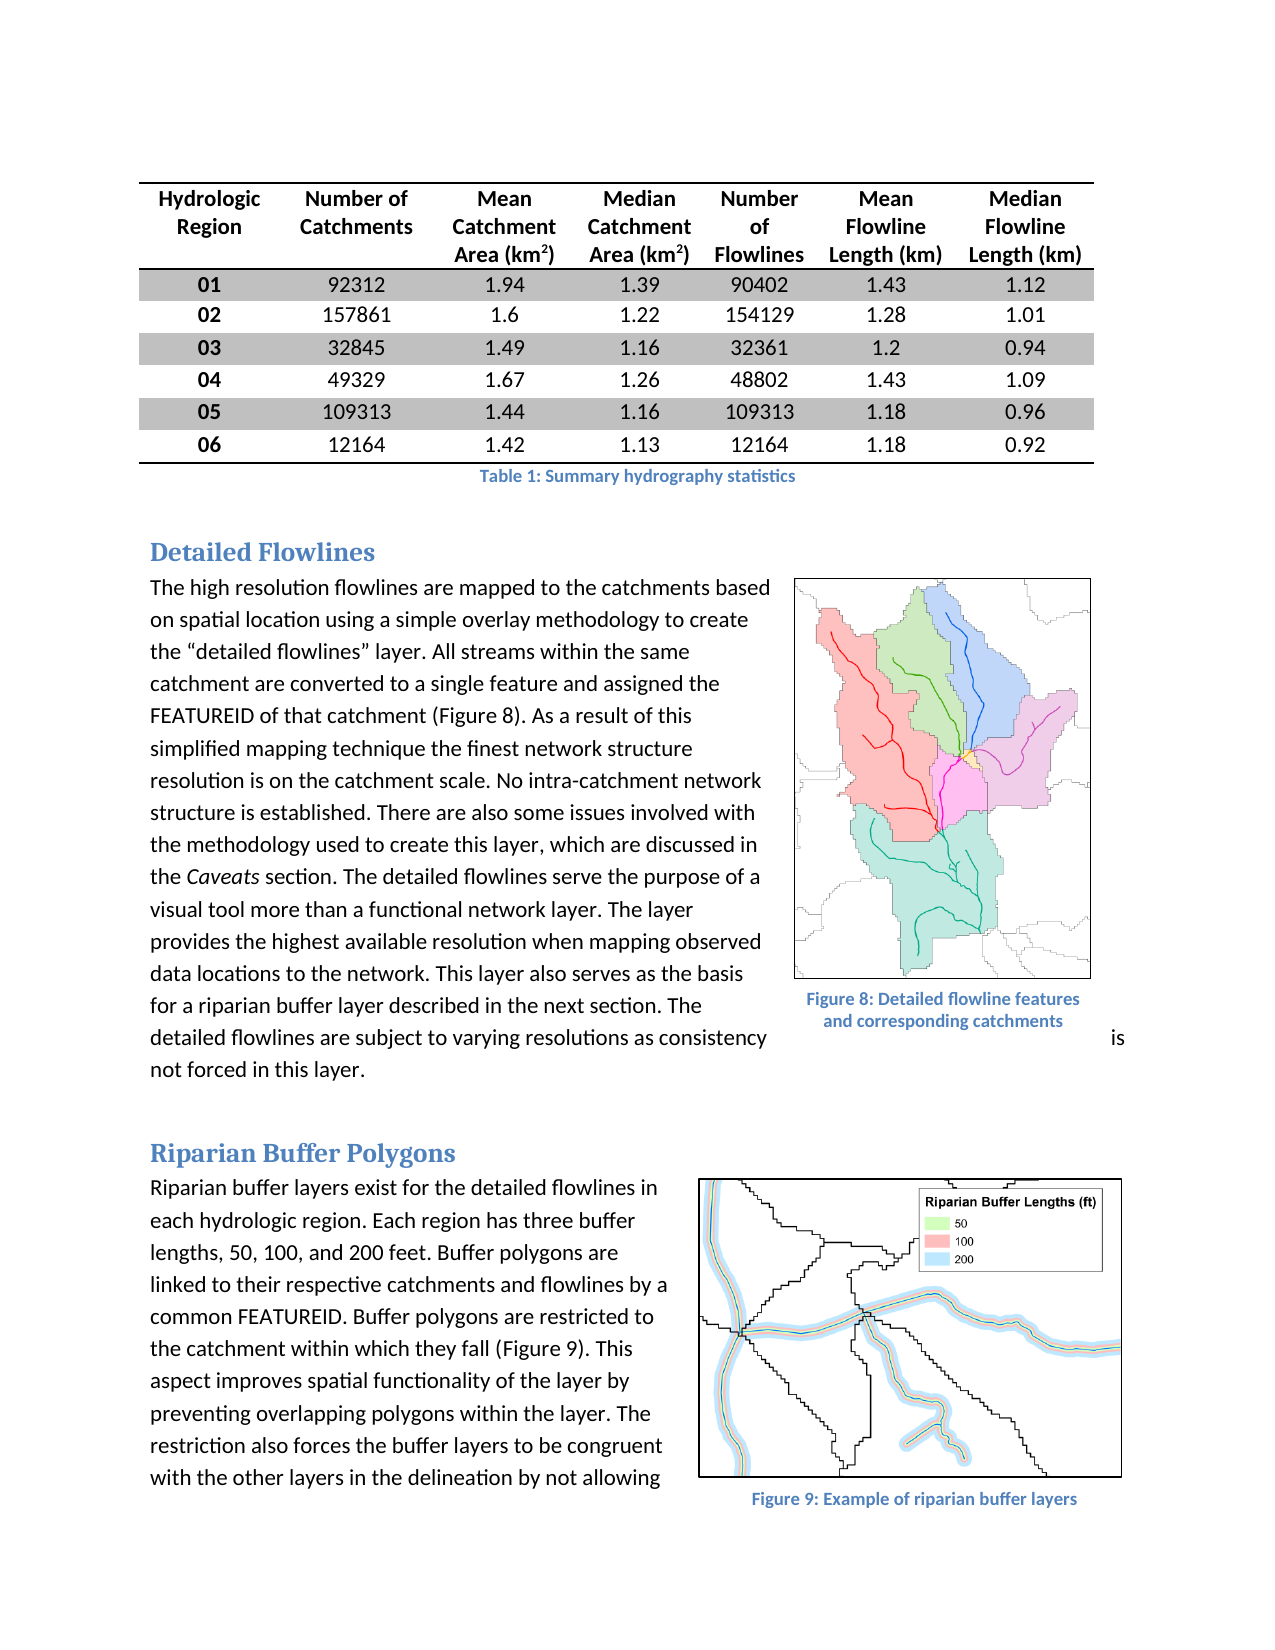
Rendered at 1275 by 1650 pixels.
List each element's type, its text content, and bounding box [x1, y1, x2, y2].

table_cell 1.49 [433, 333, 576, 365]
table_cell 1.2 [815, 333, 956, 365]
table_cell 48802 [703, 365, 815, 397]
table_cell 1.43 [815, 365, 956, 397]
picture [700, 1180, 1121, 1476]
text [150, 1173, 1125, 1491]
table_cell 1.6 [433, 301, 576, 333]
table_header Number of Catchments [280, 184, 433, 268]
table_cell 109313 [703, 398, 815, 430]
table_cell 1.39 [576, 270, 703, 301]
table_cell 1.28 [815, 301, 956, 333]
picture [795, 579, 1090, 978]
table_cell 0.92 [956, 430, 1094, 462]
table_cell 1.18 [815, 398, 956, 430]
table_cell 01 [139, 270, 280, 301]
table_cell 12164 [703, 430, 815, 462]
table_cell 154129 [703, 301, 815, 333]
subtitle Detailed Flowlines [150, 537, 1125, 568]
table_cell 1.67 [433, 365, 576, 397]
table_cell 1.12 [956, 270, 1094, 301]
table_cell 1.16 [576, 333, 703, 365]
table_cell 92312 [280, 270, 433, 301]
table_cell 32361 [703, 333, 815, 365]
table_cell 1.01 [956, 301, 1094, 333]
table_cell 05 [139, 398, 280, 430]
table_cell 109313 [280, 398, 433, 430]
table_header Number of Flowlines [703, 184, 815, 268]
table_cell 1.26 [576, 365, 703, 397]
table_cell 03 [139, 333, 280, 365]
table_header Mean Catchment Area (km2) [433, 184, 576, 268]
table_cell 49329 [280, 365, 433, 397]
table_cell 02 [139, 301, 280, 333]
subtitle Riparian Buffer Polygons [150, 1138, 1125, 1169]
table_header Hydrologic Region [139, 184, 280, 268]
table_cell 1.44 [433, 398, 576, 430]
table_cell 1.13 [576, 430, 703, 462]
table_cell 1.94 [433, 270, 576, 301]
table_cell 04 [139, 365, 280, 397]
table_cell 157861 [280, 301, 433, 333]
table_cell 12164 [280, 430, 433, 462]
table_cell 1.43 [815, 270, 956, 301]
table_cell 06 [139, 430, 280, 462]
table_header Median Flowline Length (km) [956, 184, 1094, 268]
table_cell 1.18 [815, 430, 956, 462]
table_header Mean Flowline Length (km) [815, 184, 956, 268]
table_cell 32845 [280, 333, 433, 365]
table_header Median Catchment Area (km2) [576, 184, 703, 268]
table_cell 1.09 [956, 365, 1094, 397]
table_cell 1.16 [576, 398, 703, 430]
table_cell 1.42 [433, 430, 576, 462]
table_cell 0.96 [956, 398, 1094, 430]
table_cell 0.94 [956, 333, 1094, 365]
table_cell 1.22 [576, 301, 703, 333]
text The high resolution flowlines are mapped to the catchments based on spatial location using a simple overlay methodology to create the “detailed flowlines” layer. All streams within the same catchment are converted to a single feature and assigned the FEATUREID of that catchment (Figure 8). As a result of this simplified mapping technique the finest network structure resolution is on the catchment scale. No intra-catchment network structure is established. There are also some issues involved with the methodology used to create this layer, which are discussed in the Caveats section. The detailed flowlines serve the purpose of a visual tool more than a functional network layer. The layer provides the highest available resolution when mapping observed data locations to the network. This layer also serves as the basis for a riparian buffer layer described in the next section. The detailed flowlines are subject to varying resolutions as consistency is not forced in this layer. [150, 573, 1125, 1084]
table_cell 90402 [703, 270, 815, 301]
